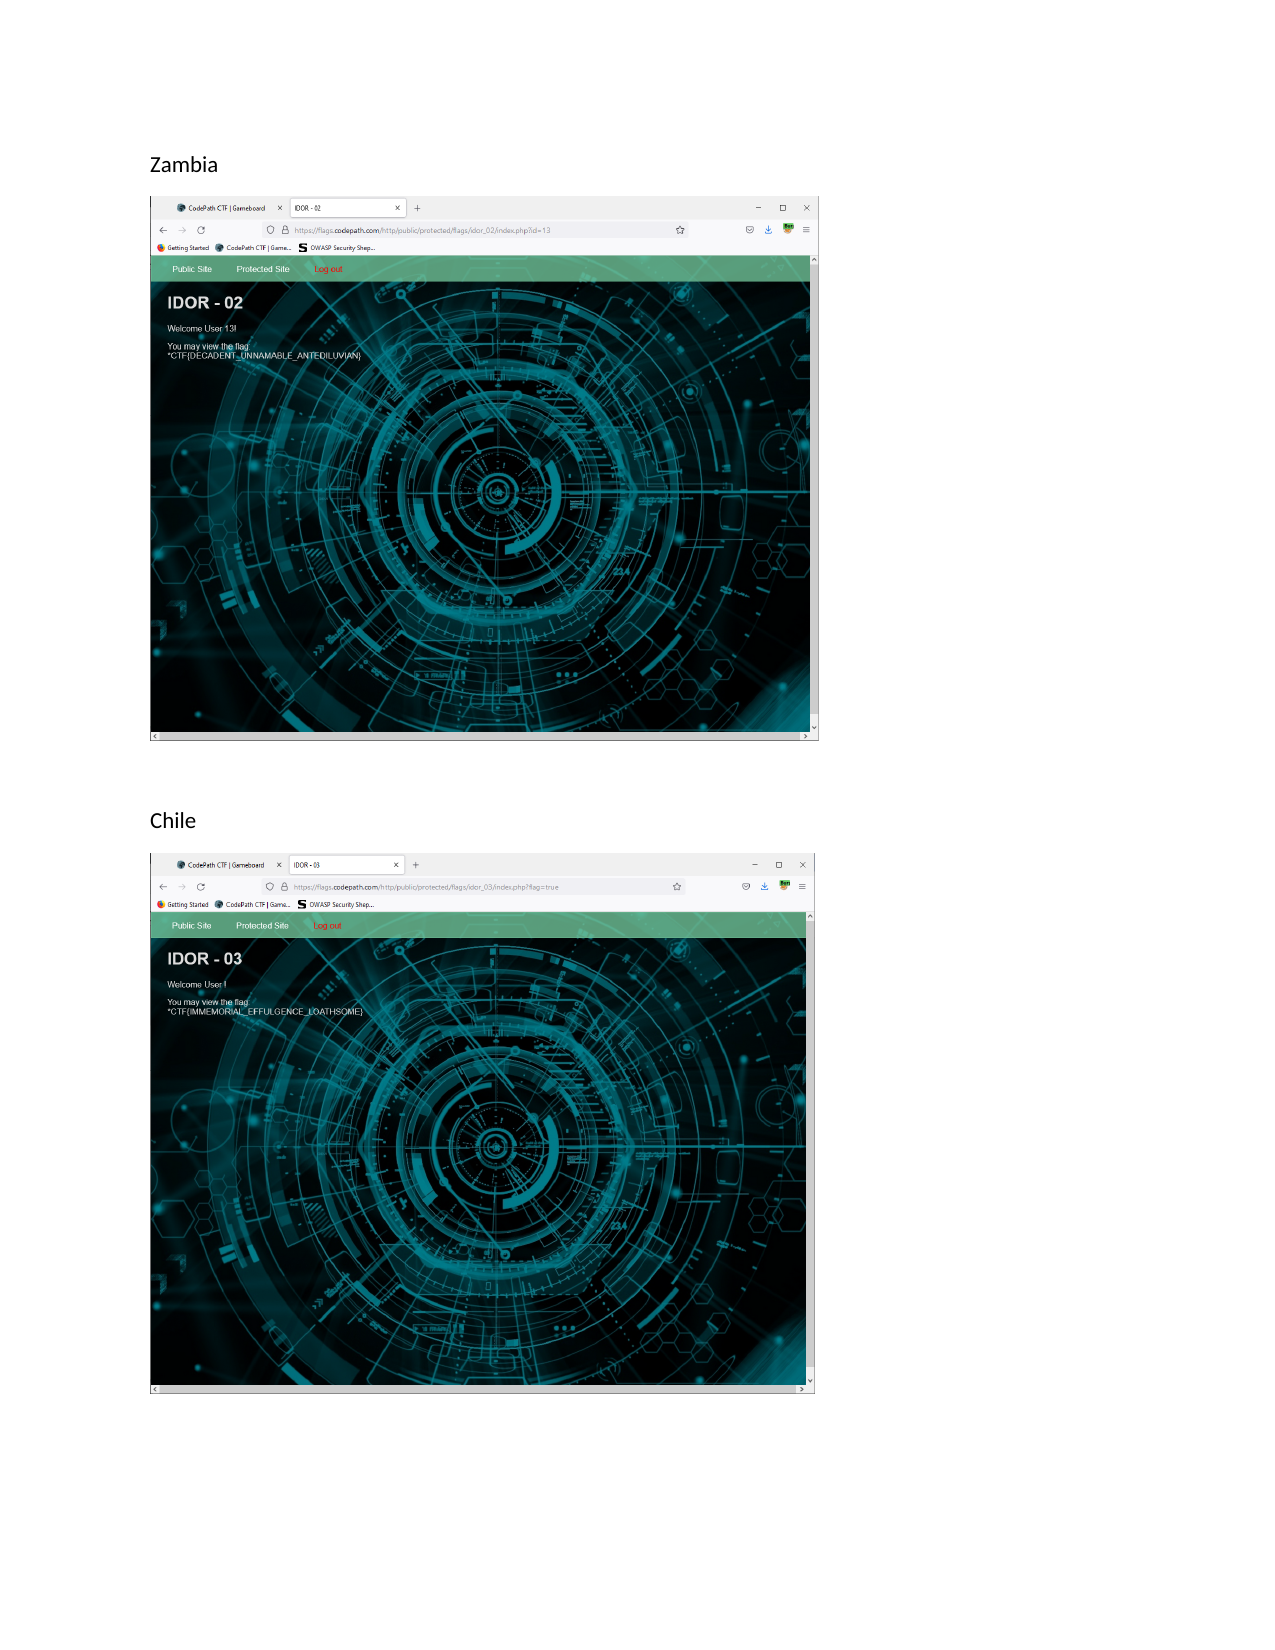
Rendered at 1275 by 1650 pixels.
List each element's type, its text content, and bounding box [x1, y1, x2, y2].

text Chile [150, 806, 1125, 834]
picture [150, 196, 819, 741]
text Zambia [150, 150, 1125, 178]
picture [150, 853, 815, 1394]
